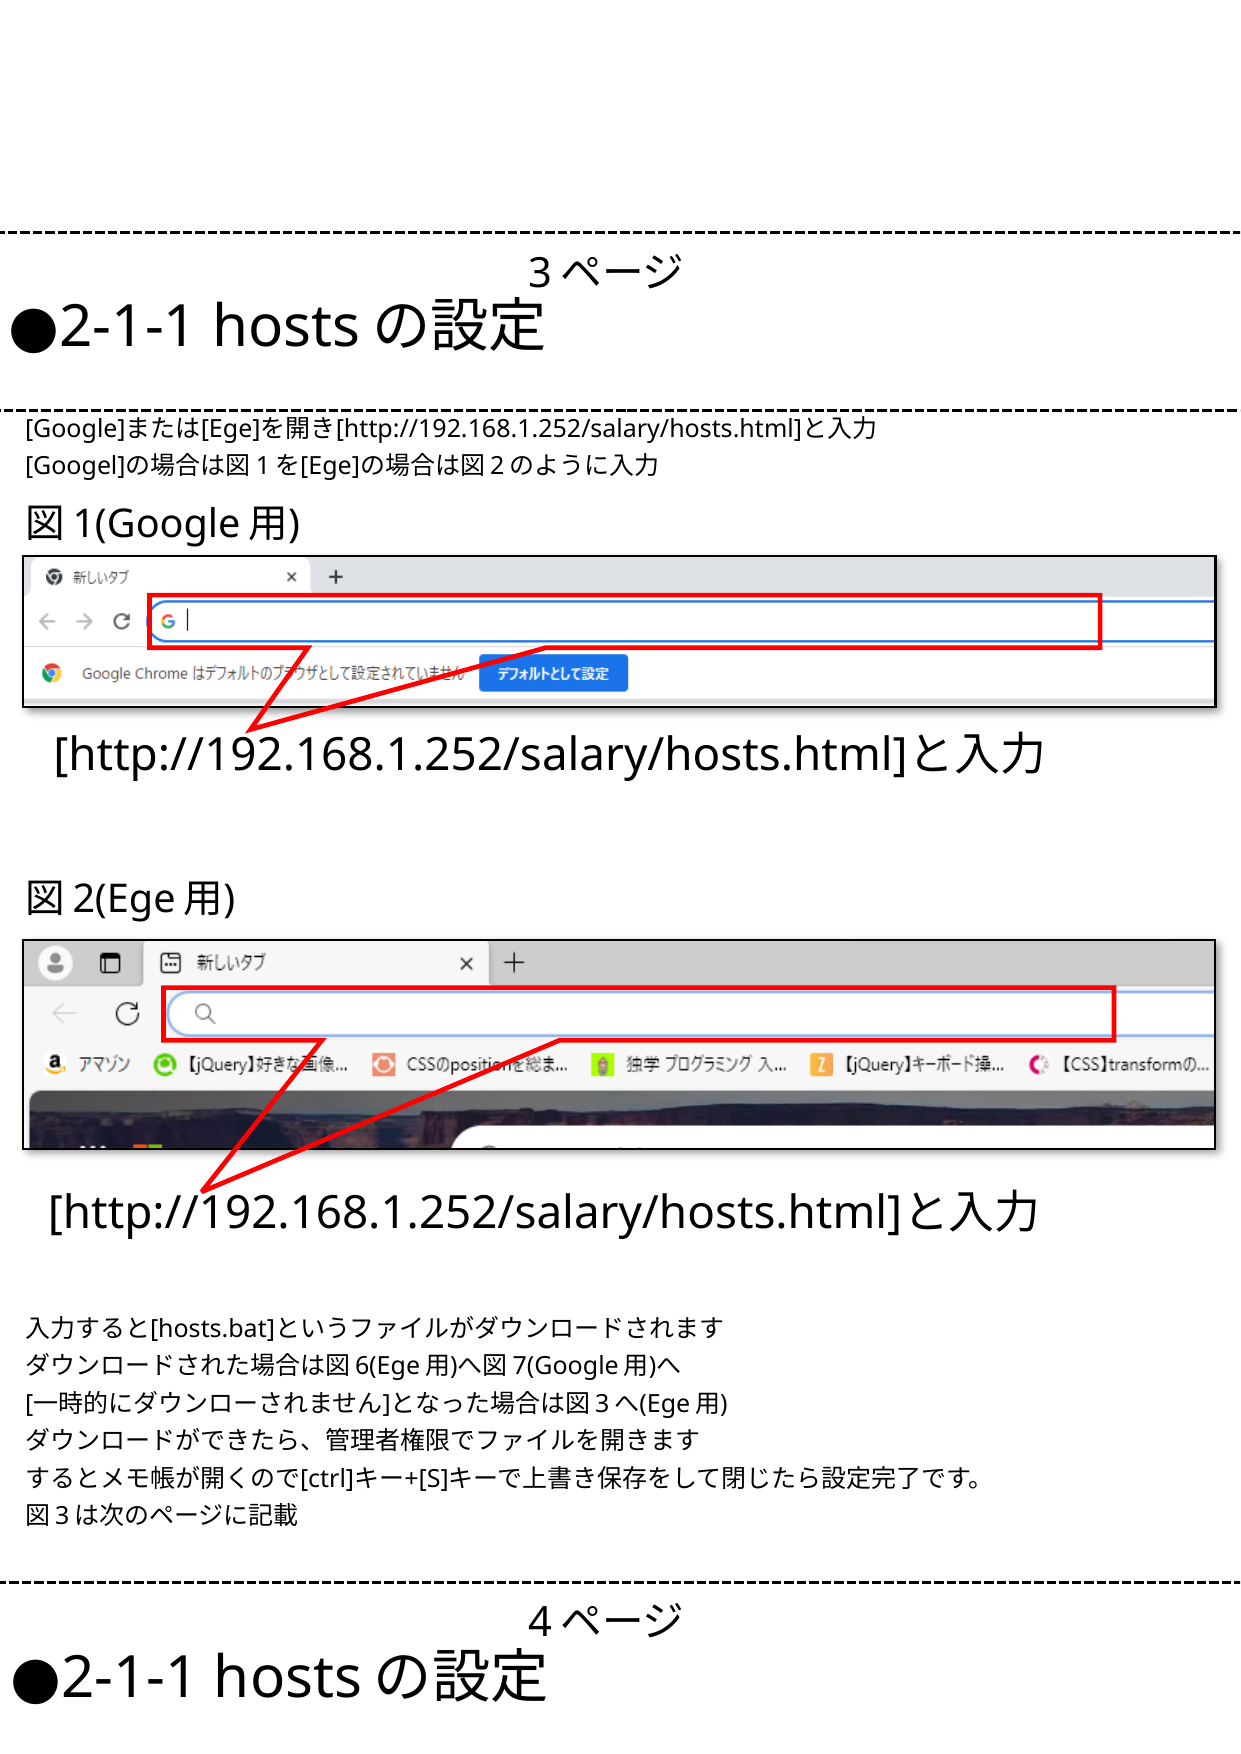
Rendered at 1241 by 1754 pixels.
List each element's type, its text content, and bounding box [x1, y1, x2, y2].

text ダウンロードができたら、管理者権限でファイルを開きます [25, 1420, 1215, 1458]
picture [152, 598, 1097, 706]
text 図1(Google用) [25, 483, 1215, 555]
text ダウンロードされた場合は図6(Ege用)へ図7(Google用)へ [25, 1345, 1215, 1383]
text 図2(Ege用) [25, 858, 1215, 933]
text [Google]または[Ege]を開き[http://192.168.1.252/salary/hosts.html]と入力 [25, 411, 1215, 445]
picture [166, 990, 1111, 1148]
picture [24, 557, 1214, 706]
text 図3は次のページに記載 [25, 1495, 1215, 1533]
picture [24, 941, 1214, 1148]
text [Googel]の場合は図1を[Ege]の場合は図2のように入力 [25, 445, 1215, 483]
text するとメモ帳が開くので[ctrl]キー+[S]キーで上書き保存をして閉じたら設定完了です。 [25, 1458, 1215, 1495]
text 入力すると[hosts.bat]というファイルがダウンロードされます [25, 1308, 1215, 1345]
text [一時的にダウンローされません]となった場合は図3へ(Ege用) [25, 1383, 1215, 1420]
